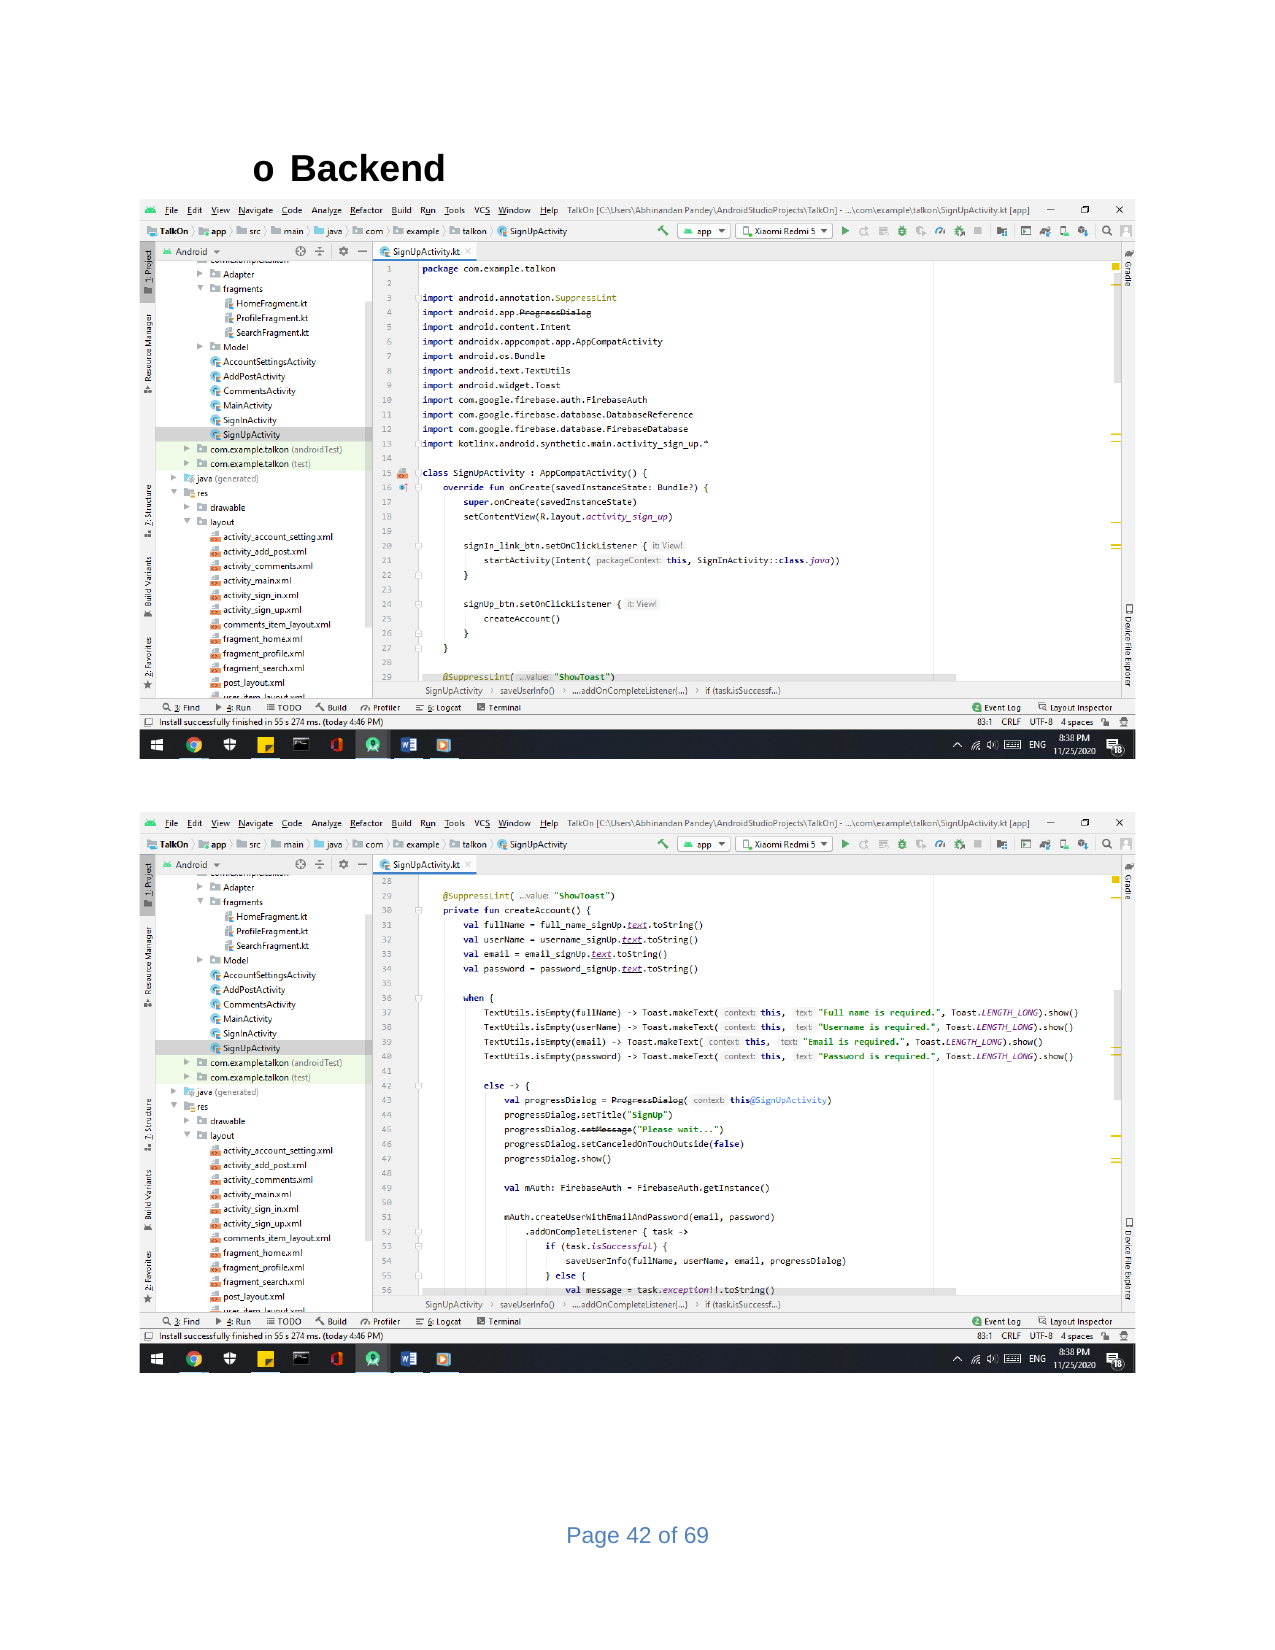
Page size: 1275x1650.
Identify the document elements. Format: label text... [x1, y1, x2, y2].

list Backend [252, 146, 1135, 192]
picture [139, 812, 1136, 1373]
picture [139, 199, 1136, 759]
